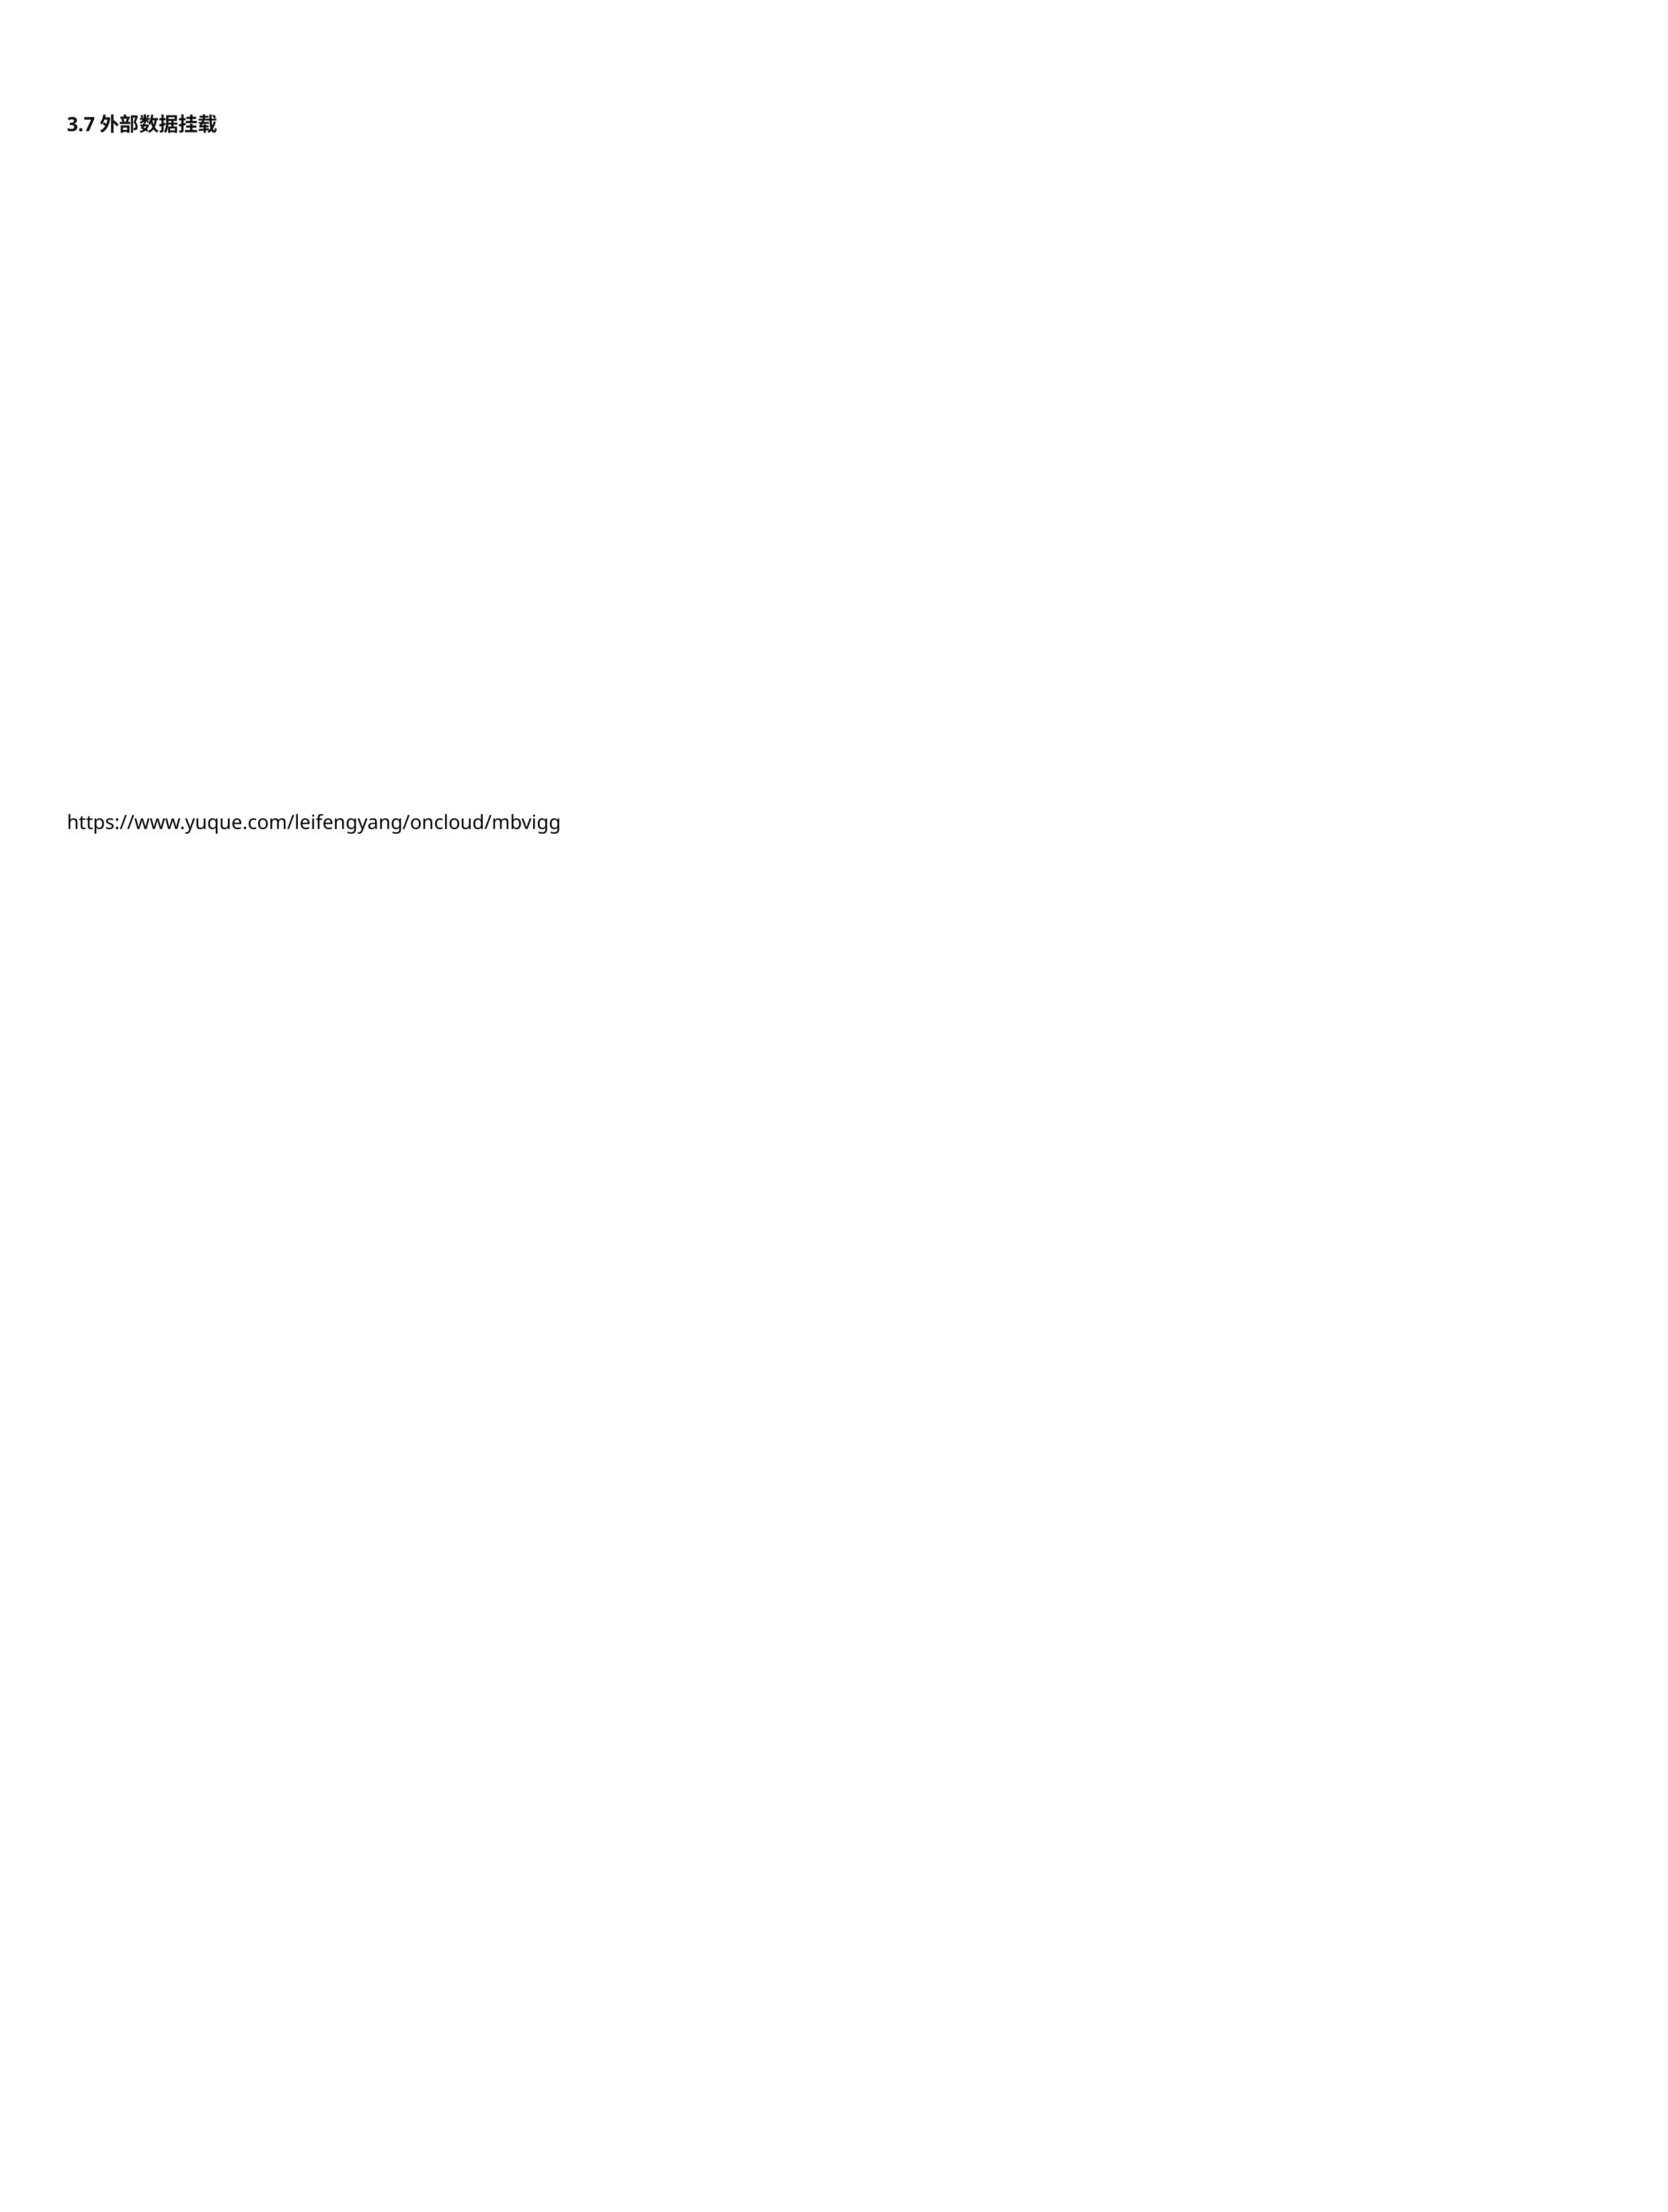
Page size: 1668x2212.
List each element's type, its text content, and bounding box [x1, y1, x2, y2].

text 3.7 外部数据挂载 [67, 101, 1617, 145]
text https://www.yuque.com/leifengyang/oncloud/mbvigg [67, 800, 1617, 844]
